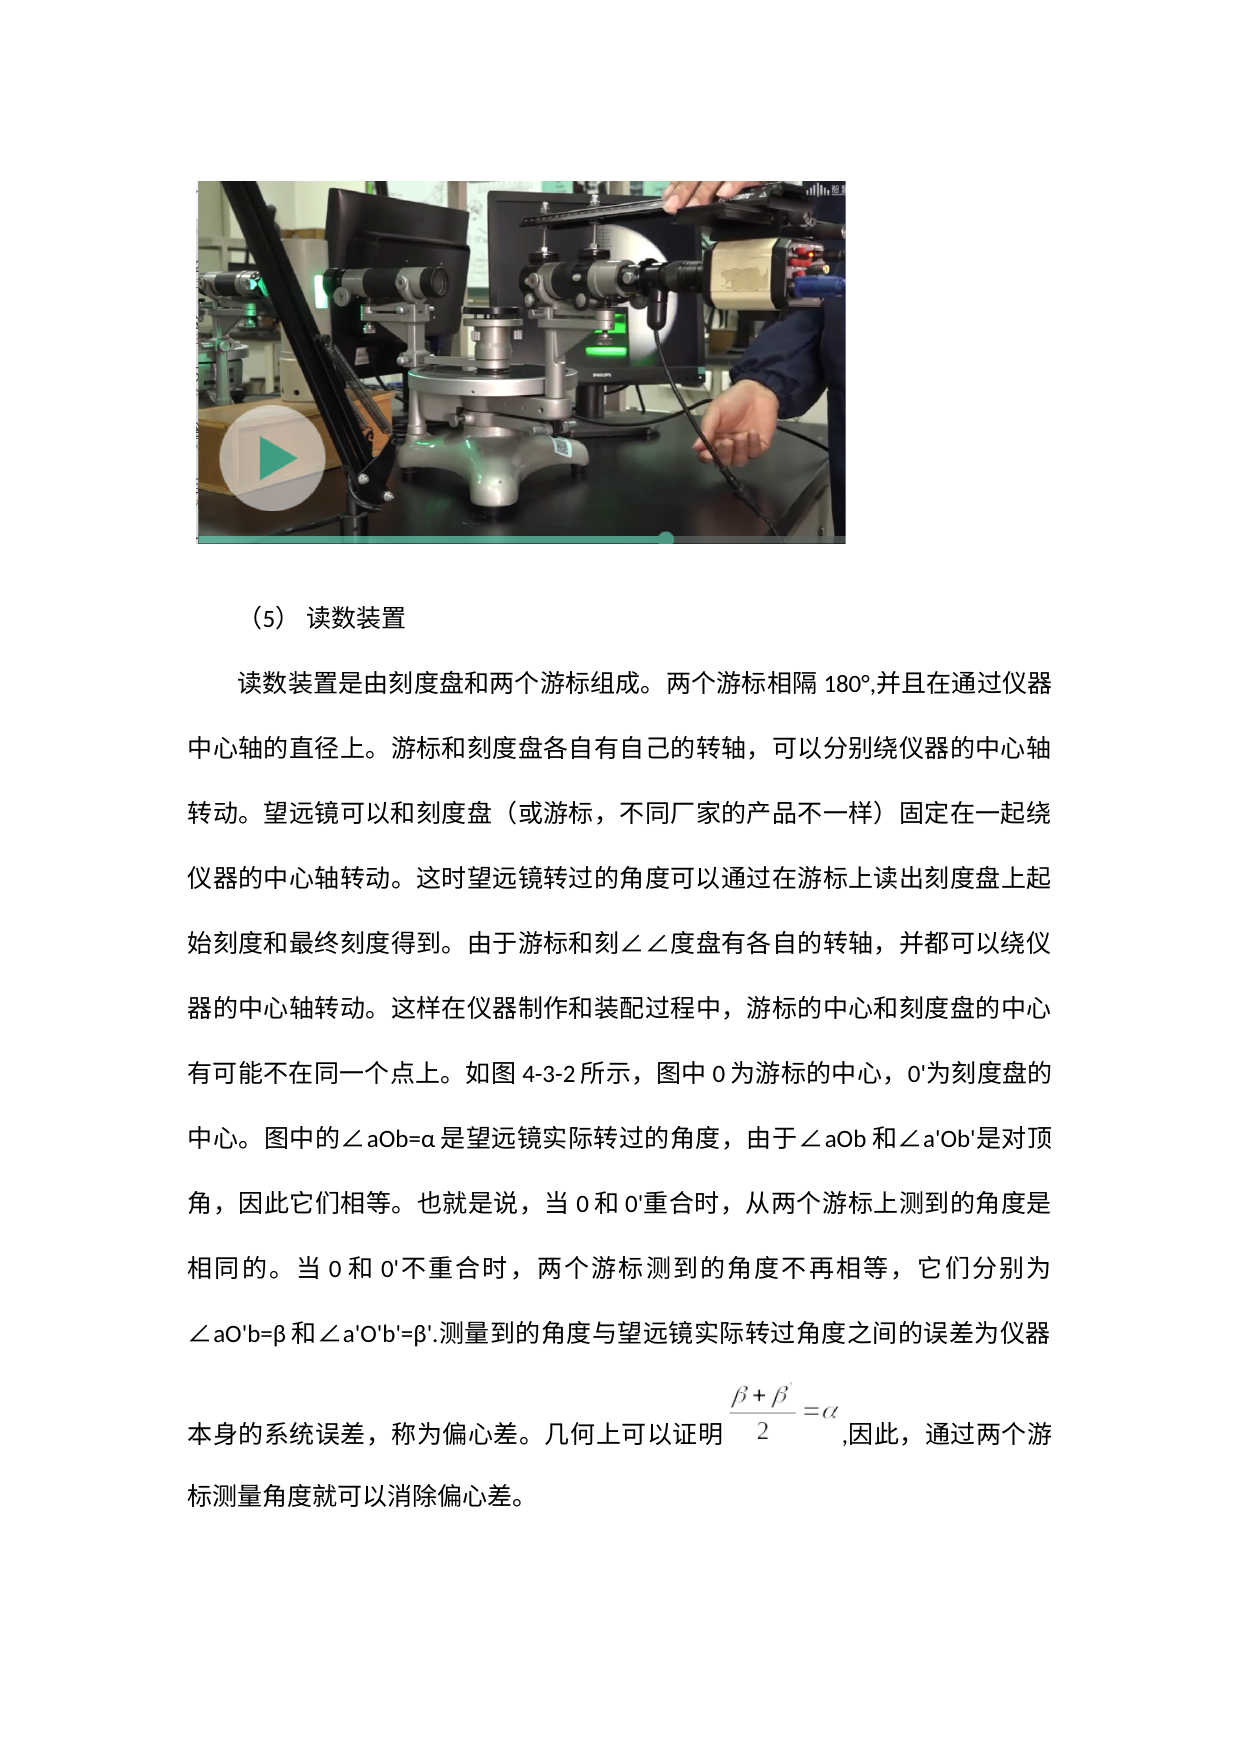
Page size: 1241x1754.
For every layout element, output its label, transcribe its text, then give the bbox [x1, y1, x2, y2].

list 读数装置是由刻度盘和两个游标组成。两个游标相隔180°,并且在通过仪器中心轴的直径上。游标和刻度盘各自有自己的转轴，可以分别绕仪器的中心轴转动。望远镜可以和刻度盘（或游标，不同厂家的产品不一样）固定在一起绕仪器的中心轴转动。这时望远镜转过的角度可以通过在游标上读出刻度盘上起始刻度和最终刻度得到。由于游标和刻∠∠度盘有各自的转轴，并都可以绕仪器的中心轴转动。这样在仪器制作和装配过程中，游标的中心和刻度盘的中心有可能不在同一个点上。如图4-3-2所示，图中0为游标的中心，0'为刻度盘的中心。图中的∠aOb=α是望远镜实际转过的角度，由于∠aOb和∠a'Ob'是对顶角，因此它们相等。也就是说，当0和0'重合时，从两个游标上测到的角度是相同的。当0和0'不重合时，两个游标测到的角度不再相等，它们分别为∠aO'b=β和∠a'O'b'=β'.测量到的角度与望远镜实际转过角度之间的误差为仪器本身的系统误差，称为偏心差。几何上可以证明,因此，通过两个游标测量角度就可以消除偏心差。 [187, 649, 1053, 1527]
picture [196, 181, 846, 544]
list 读数装置 [187, 584, 1053, 649]
